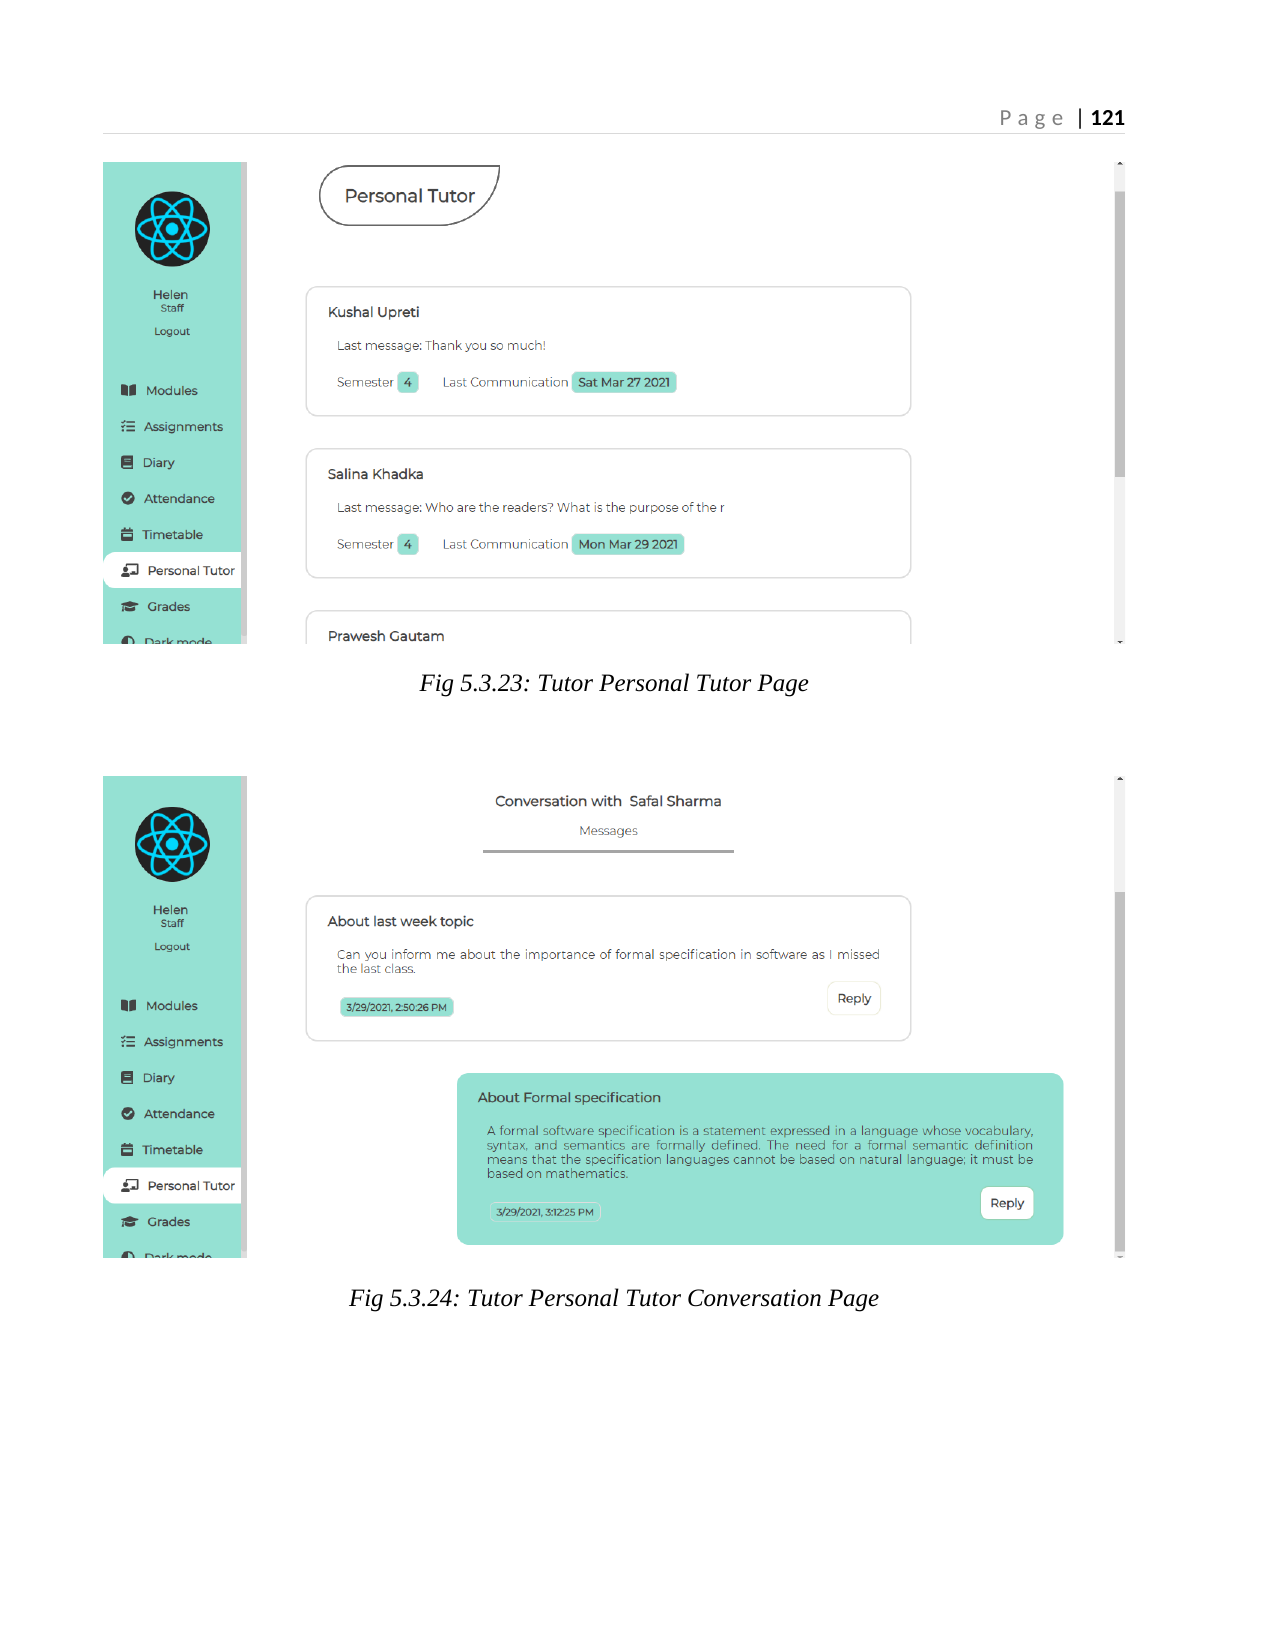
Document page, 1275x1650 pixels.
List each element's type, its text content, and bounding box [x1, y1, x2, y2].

text Fig 5.3.24: Tutor Personal Tutor Conversation Page [103, 1283, 1125, 1311]
picture [103, 776, 1125, 1258]
text Fig 5.3.23: Tutor Personal Tutor Page [103, 668, 1125, 697]
picture [103, 162, 1125, 644]
